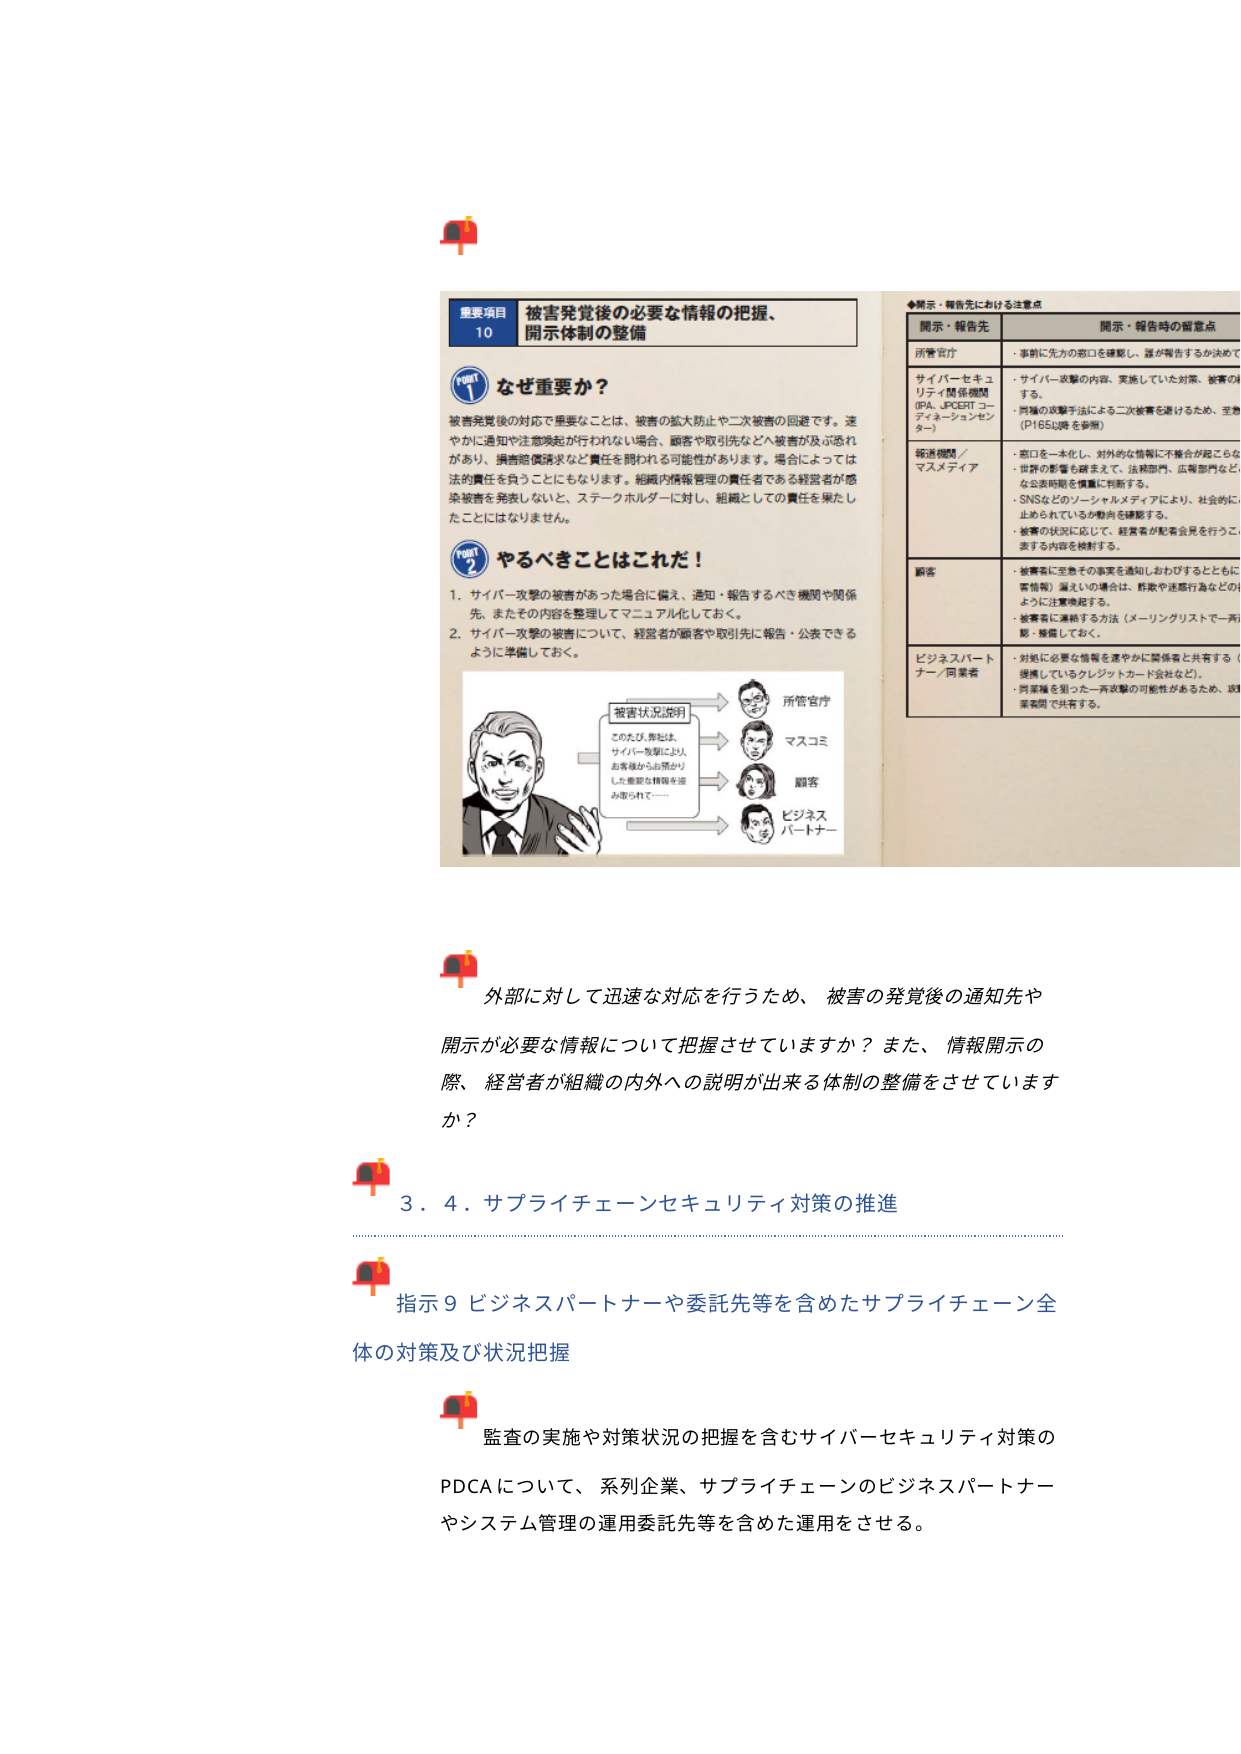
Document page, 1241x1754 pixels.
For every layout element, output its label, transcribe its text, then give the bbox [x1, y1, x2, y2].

text ３．４．サプライチェーンセキュリティ対策の推進 [352, 1158, 1063, 1237]
text 指示９ ビジネスパートナーや委託先等を含めたサプライチェーン全体の対策及び状況把握 [352, 1258, 1063, 1370]
picture [439, 216, 478, 255]
picture [439, 291, 1241, 867]
picture [439, 950, 478, 988]
text 監査の実施や対策状況の把握を含むサイバーセキュリティ対策のPDCAについて、 系列企業、サプライチェーンのビジネスパートナーやシステム管理の運用委託先等を含めた運用をさせる。 [440, 1391, 1063, 1541]
picture [352, 1257, 390, 1296]
picture [352, 1158, 390, 1196]
text 外部に対して迅速な対応を行うため、 被害の発覚後の通知先や開示が必要な情報について把握させていますか？ また、 情報開示の際、 経営者が組織の内外への説明が出来る体制の整備をさせていますか？ [440, 950, 1063, 1138]
picture [439, 1391, 478, 1429]
